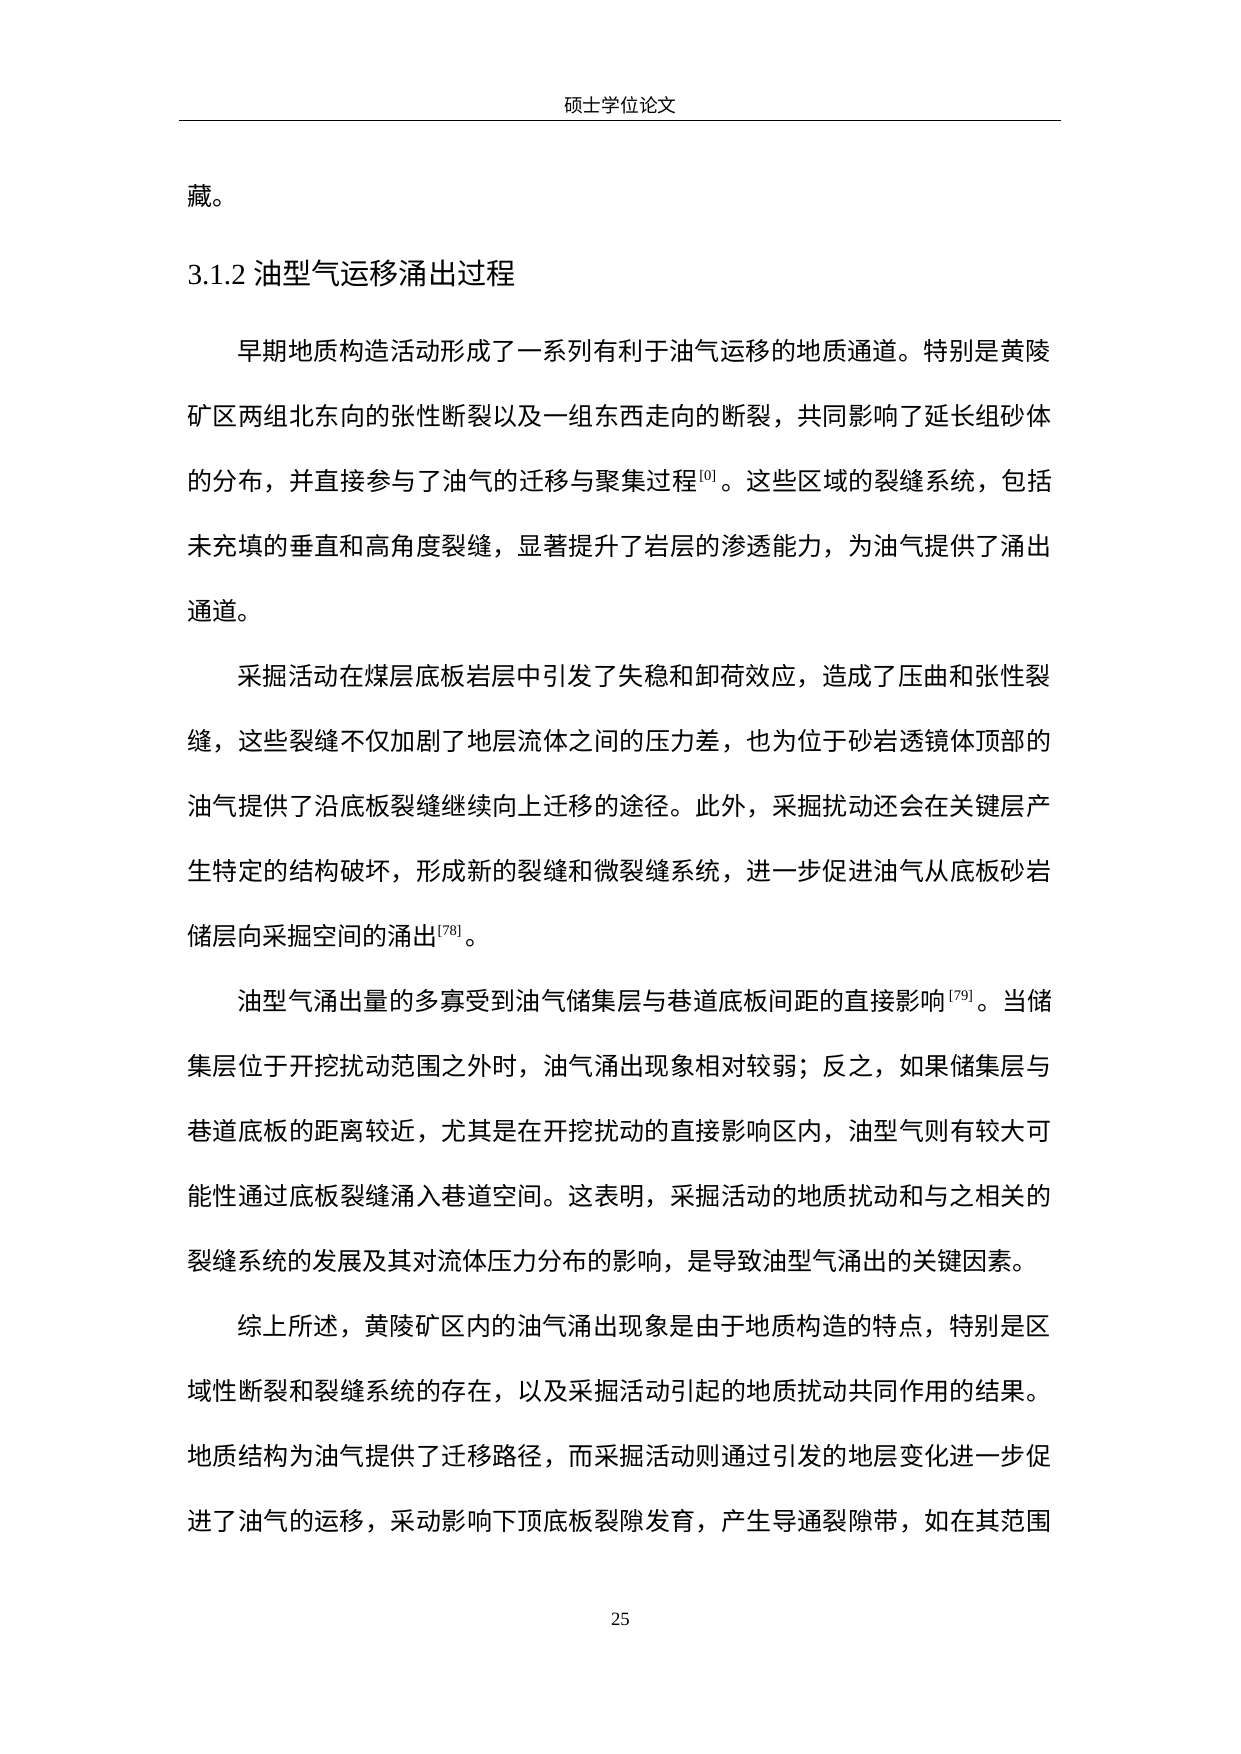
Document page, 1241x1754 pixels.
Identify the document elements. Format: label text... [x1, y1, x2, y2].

list 油型气运移涌出过程 [187, 239, 1053, 304]
text 采掘活动在煤层底板岩层中引发了失稳和卸荷效应，造成了压曲和张性裂缝，这些裂缝不仅加剧了地层流体之间的压力差，也为位于砂岩透镜体顶部的油气提供了沿底板裂缝继续向上迁移的途径。此外，采掘扰动还会在关键层产生特定的结构破坏，形成新的裂缝和微裂缝系统，进一步促进油气从底板砂岩储层向采掘空间的涌出[78] 。 [187, 642, 1053, 967]
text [187, 162, 1053, 227]
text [187, 1292, 1053, 1552]
text 油型气涌出量的多寡受到油气储集层与巷道底板间距的直接影响[79] 。当储集层位于开挖扰动范围之外时，油气涌出现象相对较弱；反之，如果储集层与巷道底板的距离较近，尤其是在开挖扰动的直接影响区内，油型气则有较大可能性通过底板裂缝涌入巷道空间。这表明，采掘活动的地质扰动和与之相关的裂缝系统的发展及其对流体压力分布的影响，是导致油型气涌出的关键因素。 [187, 967, 1053, 1292]
text 早期地质构造活动形成了一系列有利于油气运移的地质通道。特别是黄陵矿区两组北东向的张性断裂以及一组东西走向的断裂，共同影响了延长组砂体的分布，并直接参与了油气的迁移与聚集过程[0] 。这些区域的裂缝系统，包括未充填的垂直和高角度裂缝，显著提升了岩层的渗透能力，为油气提供了涌出通道。 [187, 317, 1053, 642]
